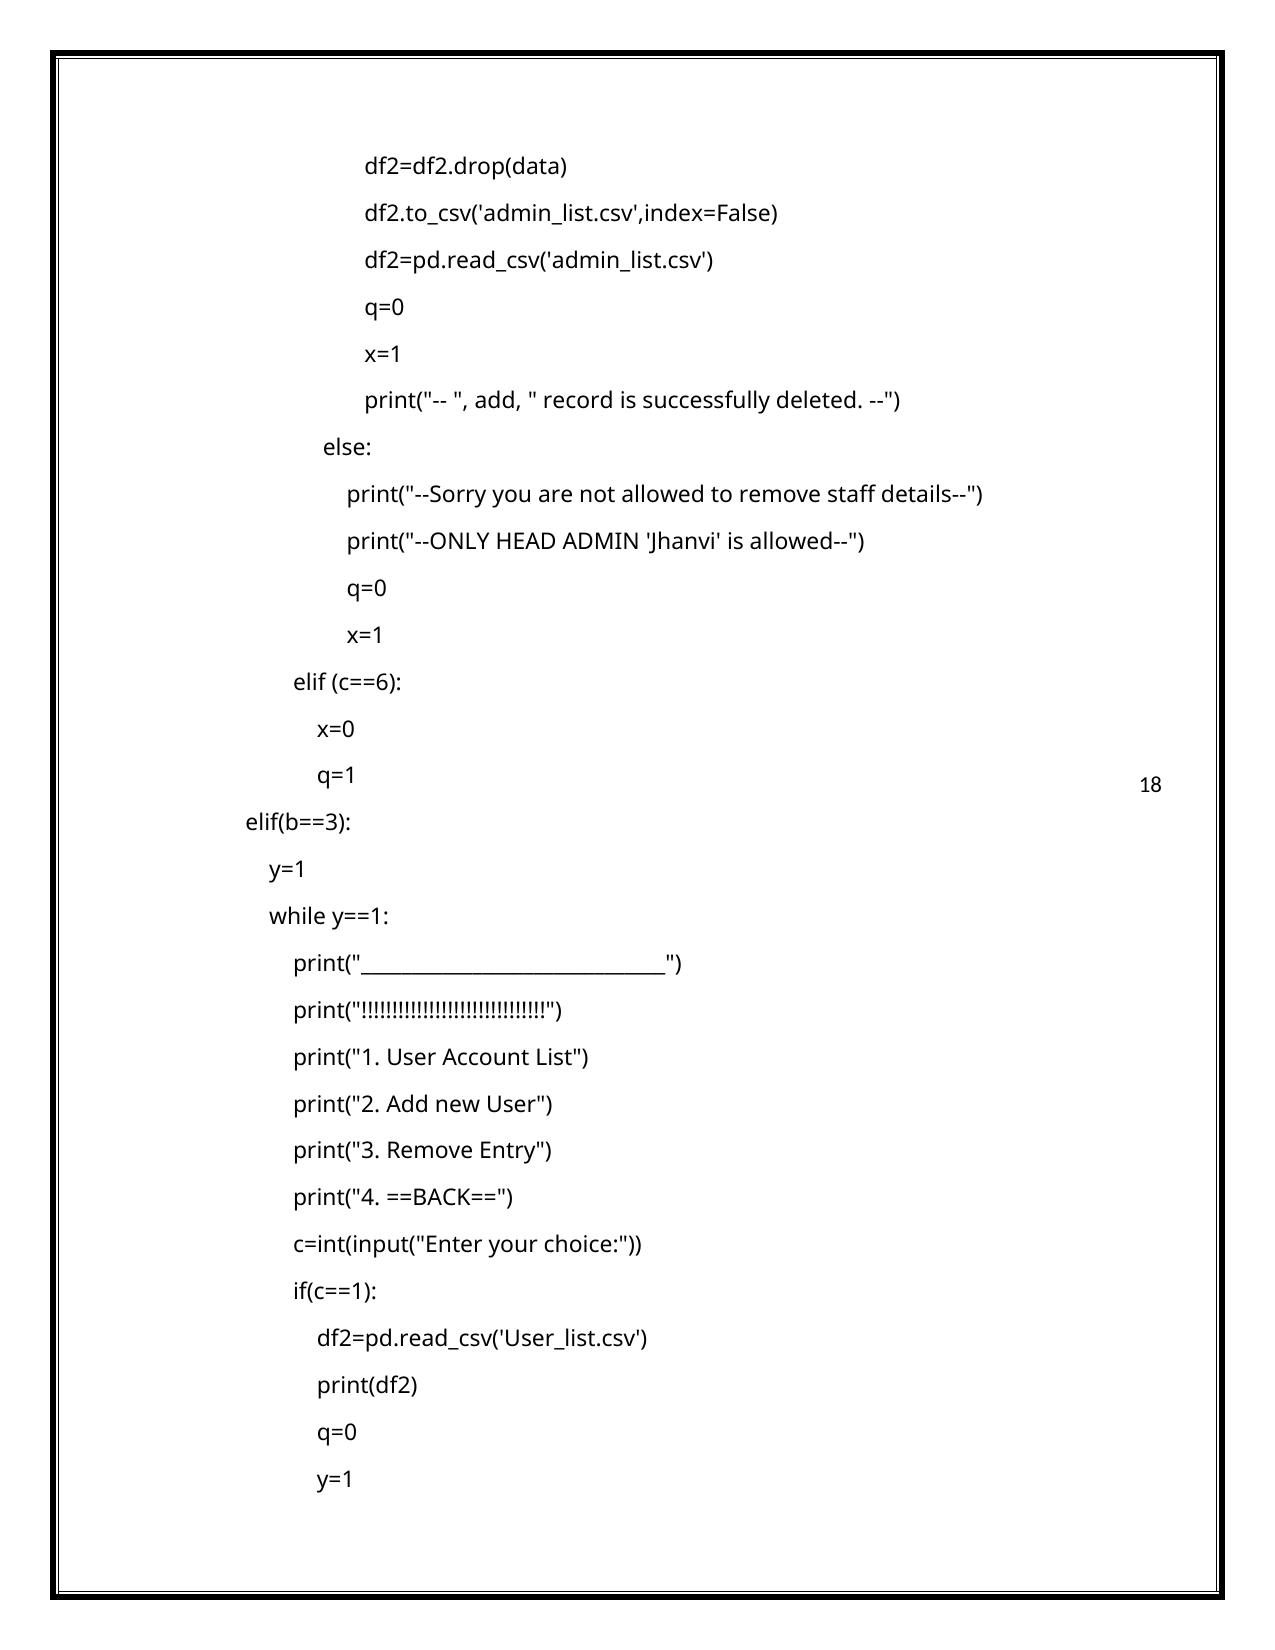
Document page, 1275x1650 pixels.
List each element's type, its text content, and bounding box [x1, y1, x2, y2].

text print("--Sorry you are not allowed to remove staff details--") [150, 478, 1125, 509]
text df2=pd.read_csv('User_list.csv') [150, 1322, 1125, 1353]
text print("______________________________") [150, 947, 1125, 978]
text print("2. Add new User") [150, 1087, 1125, 1119]
text y=1 [150, 853, 1125, 884]
text df2=df2.drop(data) [150, 150, 1125, 181]
text print("4. ==BACK==") [150, 1181, 1125, 1212]
text q=1 [150, 759, 1125, 791]
text q=0 [150, 572, 1125, 603]
text x=1 [150, 337, 1125, 369]
text if(c==1): [150, 1275, 1125, 1306]
text df2=pd.read_csv('admin_list.csv') [150, 244, 1125, 275]
text print("-- ", add, " record is successfully deleted. --") [150, 384, 1125, 416]
text x=0 [150, 712, 1125, 744]
text q=0 [150, 291, 1125, 322]
text elif (c==6): [150, 666, 1125, 697]
text print(df2) [150, 1369, 1125, 1400]
text df2.to_csv('admin_list.csv',index=False) [150, 197, 1125, 228]
text q=0 [150, 1416, 1125, 1447]
text x=1 [150, 619, 1125, 650]
text c=int(input("Enter your choice:")) [150, 1228, 1125, 1259]
text print("1. User Account List") [150, 1041, 1125, 1072]
text while y==1: [150, 900, 1125, 931]
text print("!!!!!!!!!!!!!!!!!!!!!!!!!!!!!!") [150, 994, 1125, 1025]
text elif(b==3): [150, 806, 1125, 837]
text print("3. Remove Entry") [150, 1134, 1125, 1166]
text else: [150, 431, 1125, 462]
text y=1 [150, 1462, 1125, 1494]
text print("--ONLY HEAD ADMIN 'Jhanvi' is allowed--") [150, 525, 1125, 556]
